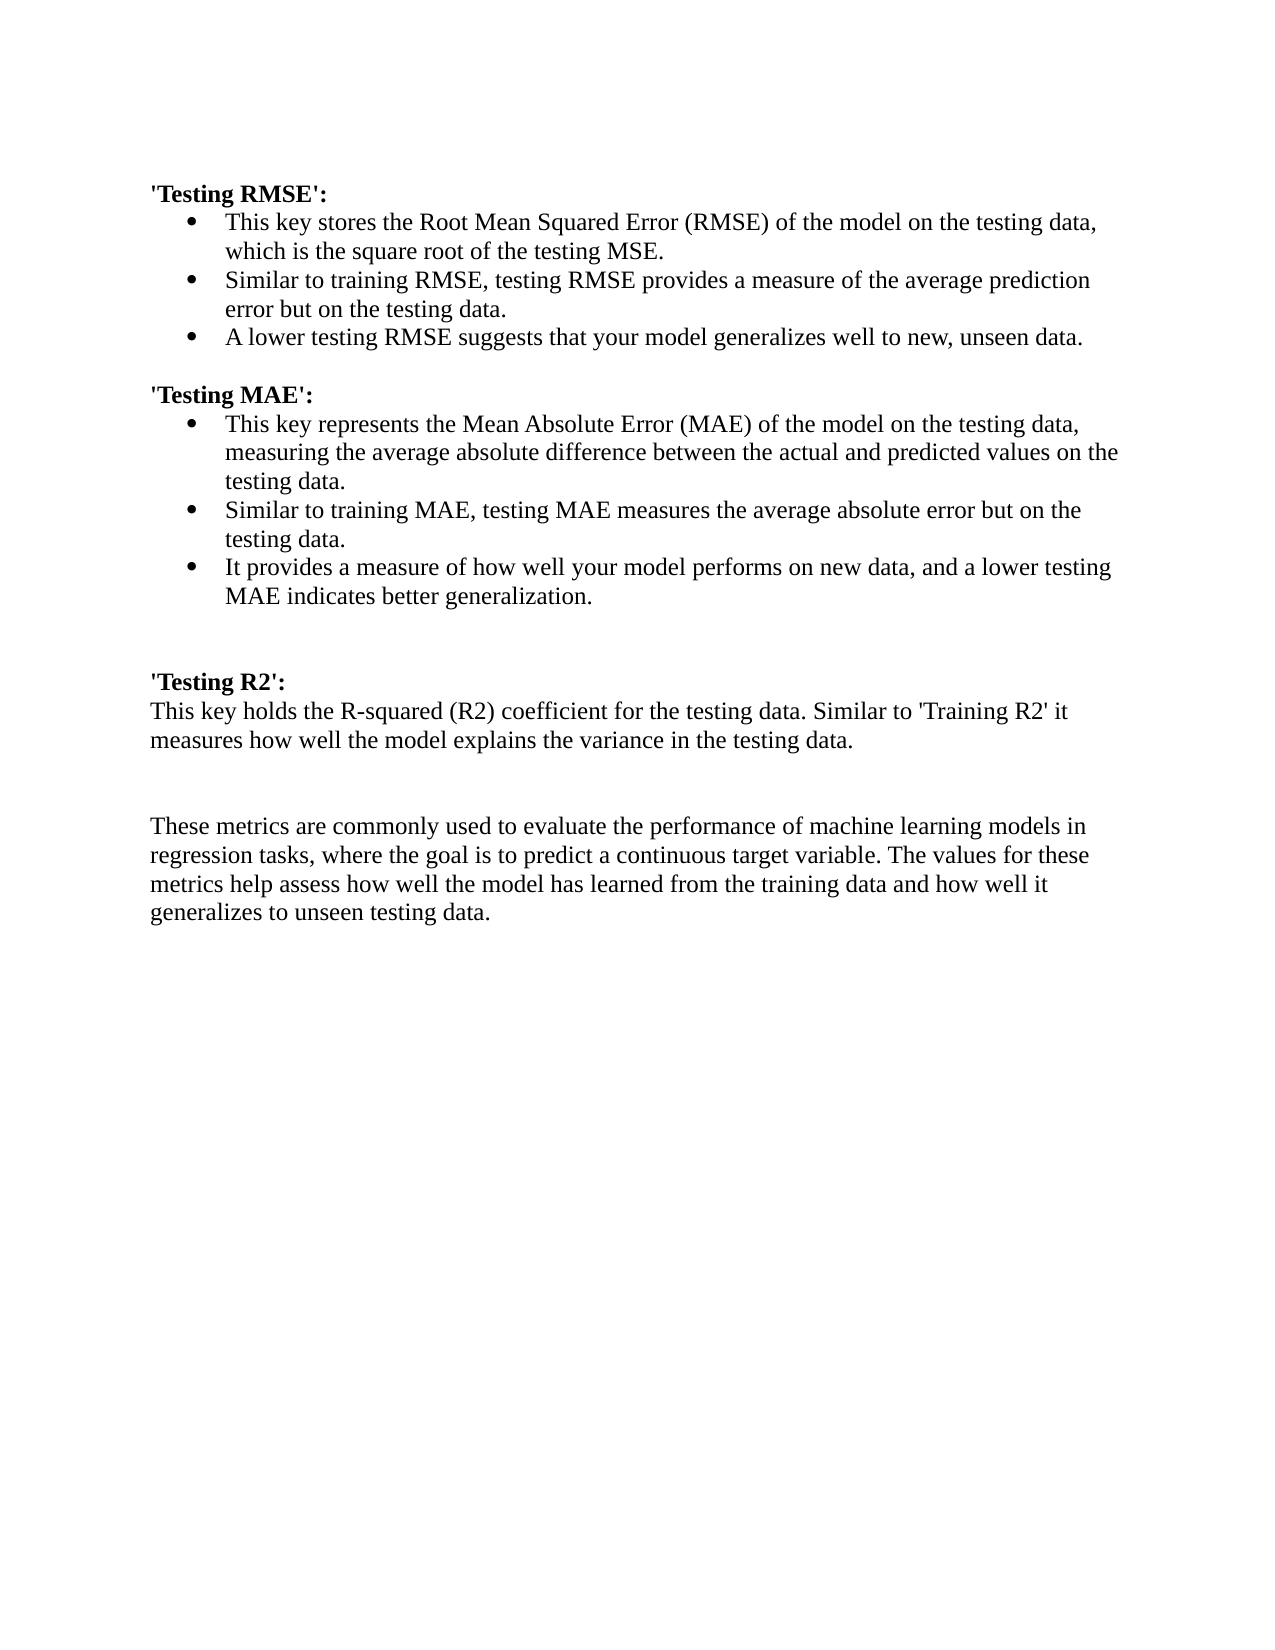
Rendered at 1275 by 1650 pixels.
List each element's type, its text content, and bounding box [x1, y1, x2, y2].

list Similar to training MAE, testing MAE measures the average absolute error but on the testing data. [187, 495, 1125, 552]
text 'Testing MAE': [150, 380, 1125, 409]
list A lower testing RMSE suggests that your model generalizes well to new, unseen data. [187, 322, 1125, 351]
text 'Testing R2': [150, 667, 1125, 696]
list This key represents the Mean Absolute Error (MAE) of the model on the testing data, measuring the average absolute difference between the actual and predicted values on the testing data. [187, 409, 1125, 495]
list It provides a measure of how well your model performs on new data, and a lower testing MAE indicates better generalization. [187, 552, 1125, 610]
list Similar to training RMSE, testing RMSE provides a measure of the average prediction error but on the testing data. [187, 265, 1125, 322]
text These metrics are commonly used to evaluate the performance of machine learning models in regression tasks, where the goal is to predict a continuous target variable. The values for these metrics help assess how well the model has learned from the training data and how well it generalizes to unseen testing data. [150, 811, 1125, 926]
text This key holds the R-squared (R2) coefficient for the testing data. Similar to 'Training R2' it measures how well the model explains the variance in the testing data. [150, 696, 1125, 754]
text 'Testing RMSE': [150, 179, 1125, 207]
list This key stores the Root Mean Squared Error (RMSE) of the model on the testing data, which is the square root of the testing MSE. [187, 207, 1125, 265]
